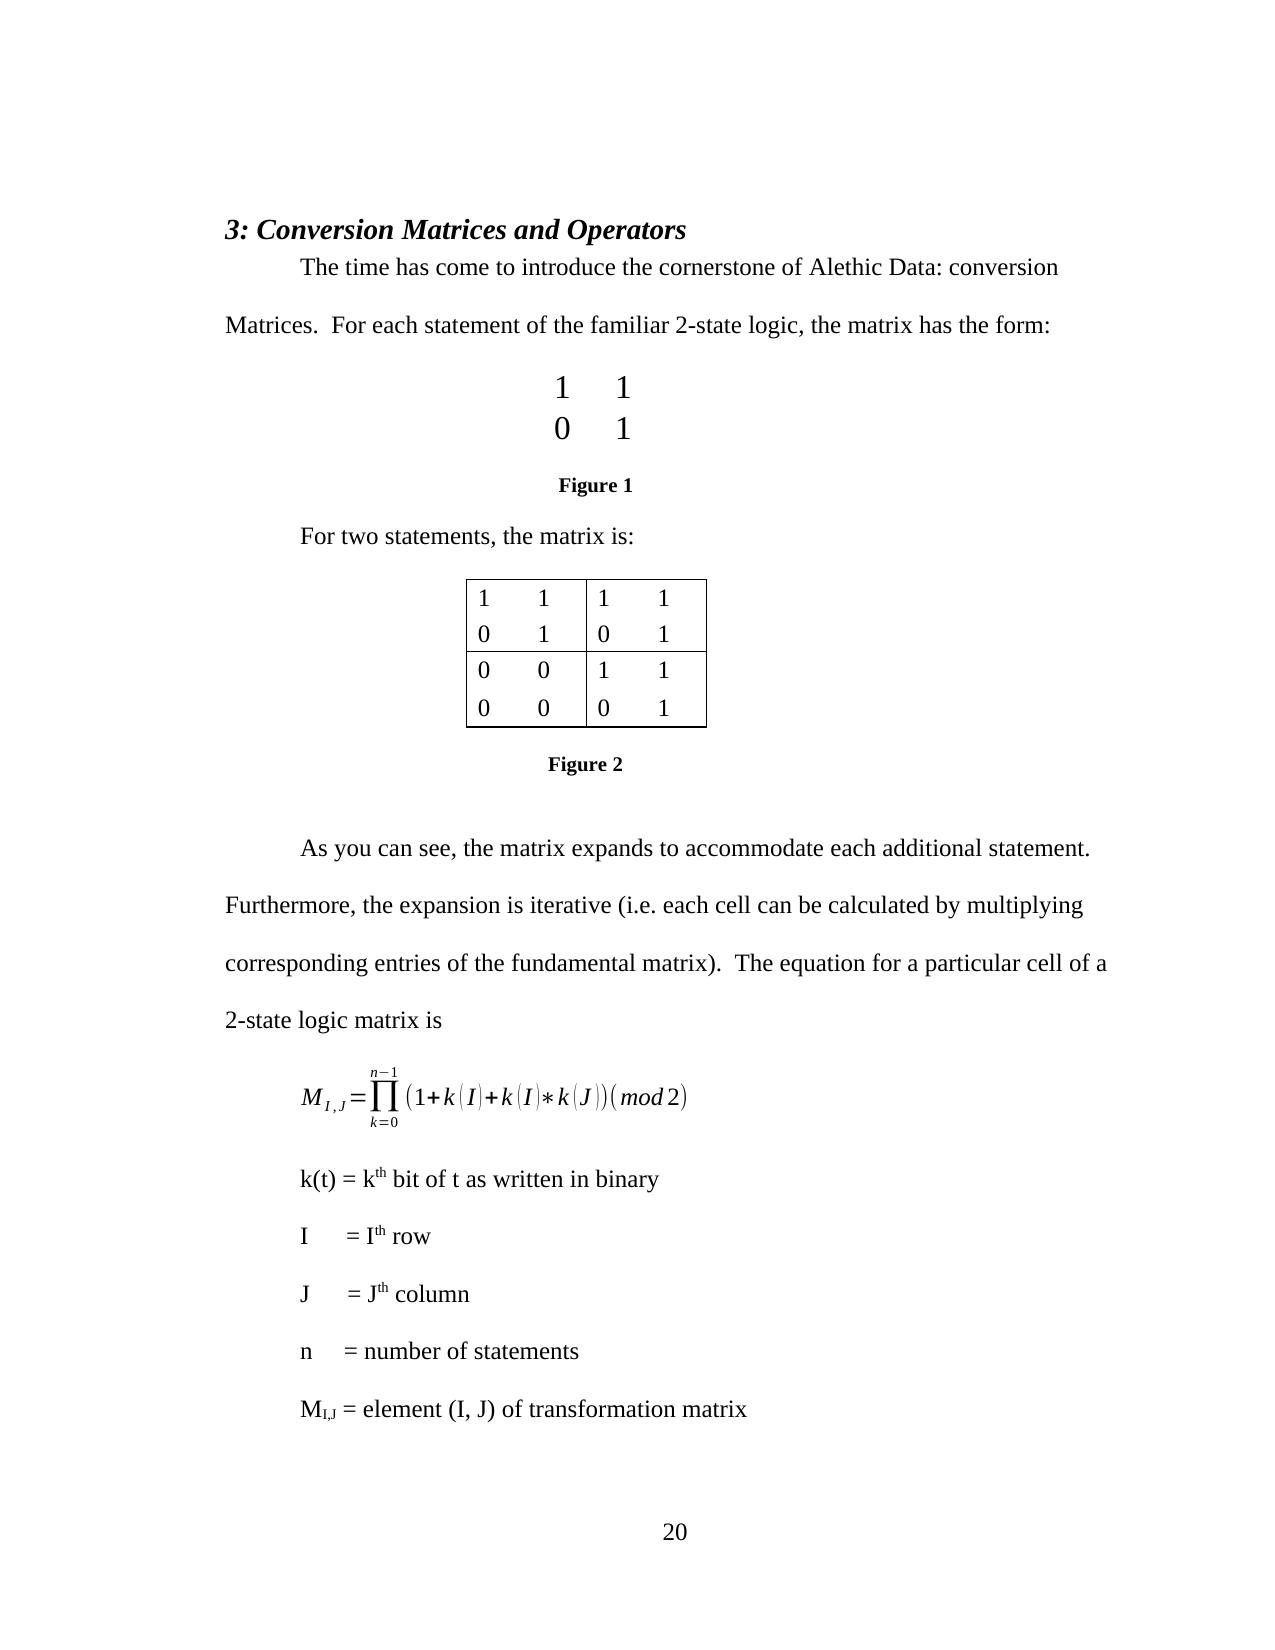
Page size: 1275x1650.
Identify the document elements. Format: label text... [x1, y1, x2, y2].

table_cell 0 [587, 616, 646, 651]
table_header 1 [543, 367, 603, 408]
table_cell 0 [467, 652, 526, 688]
subtitle 3: Conversion Matrices and Operators [225, 212, 1125, 246]
table_cell 0 [467, 616, 526, 651]
table_cell 1 [646, 652, 706, 688]
table_header 1 [467, 580, 526, 616]
table_cell 1 [604, 408, 664, 449]
title As you can see, the matrix expands to accommodate each additional statement. Furthermore, the expansion is iterative (i.e. each cell can be calculated by multiplying corresponding entries of the fundamental matrix). The equation for a particular cell of a 2-state logic matrix is [225, 833, 1125, 1034]
table_cell 0 [467, 688, 526, 726]
table_header 1 [587, 580, 646, 616]
table_cell 0 [526, 652, 586, 688]
table_header 1 [646, 580, 706, 616]
title k(t) = kth bit of t as written in binary [225, 1164, 1125, 1193]
table_cell 1 [587, 652, 646, 688]
table_cell 1 [526, 616, 586, 651]
table_cell 0 [543, 408, 603, 449]
title For two statements, the matrix is: [225, 521, 1125, 550]
title The time has come to introduce the cornerstone of Alethic Data: conversion Matrices. For each statement of the familiar 2-state logic, the matrix has the form: [225, 252, 1125, 338]
title n = number of statements [225, 1336, 1125, 1365]
table_cell 1 [646, 688, 706, 726]
table_cell 0 [526, 688, 586, 726]
table_cell 0 [587, 688, 646, 726]
title J = Jth column [225, 1279, 1125, 1308]
table_cell 1 [646, 616, 706, 651]
title I = Ith row [225, 1221, 1125, 1250]
table_header 1 [526, 580, 586, 616]
table_header 1 [604, 367, 664, 408]
title MI,J = element (I, J) of transformation matrix [225, 1394, 1125, 1423]
